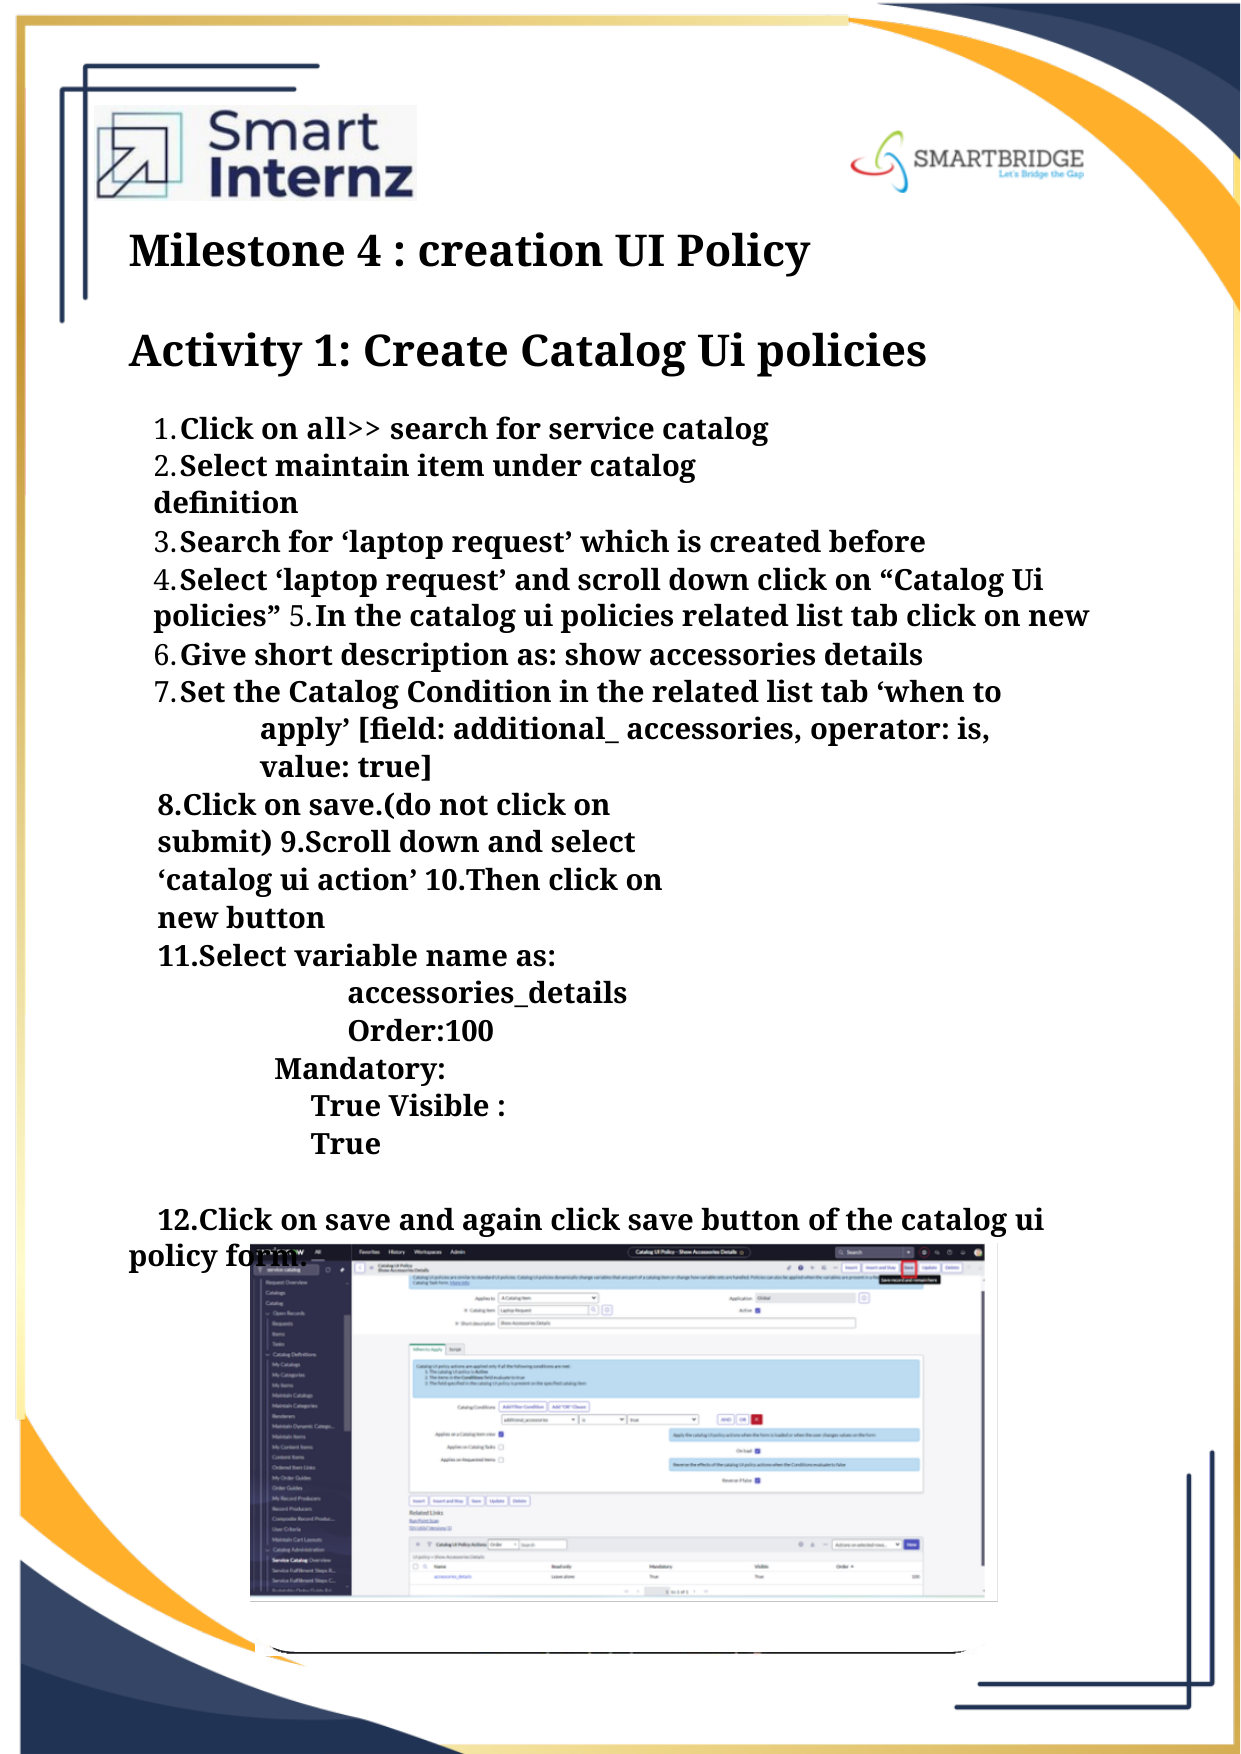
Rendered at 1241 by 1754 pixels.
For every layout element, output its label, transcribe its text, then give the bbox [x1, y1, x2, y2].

text 8.Click on save.(do not click on submit) 9.Scroll down and select ‘catalog ui action’ 10.Then click on new button [157, 786, 727, 937]
text Milestone 4 : creation UI Policy [128, 219, 1154, 279]
text Mandatory: True Visible : True [274, 1049, 506, 1163]
text 7.Set the Catalog Condition in the related list tab ‘when to apply’ [field: additional_ accessories, operator: is, value: true] [153, 673, 1026, 786]
picture [6, 0, 1241, 1754]
text 4.Select ‘laptop request’ and scroll down click on “Catalog Ui policies” 5.In the catalog ui policies related list tab click on new [153, 560, 1102, 635]
text 1.Click on all>> search for service catalog 2.Select maintain item under catalog definition [153, 409, 788, 522]
text 6.Give short description as: show accessories details [153, 635, 1154, 673]
text 3.Search for ‘laptop request’ which is created before [153, 522, 1154, 560]
text Activity 1: Create Catalog Ui policies [128, 320, 1154, 380]
text 12.Click on save and again click save button of the catalog ui policy form. [128, 1200, 1059, 1275]
text 11.Select variable name as: accessories_details Order:100 [158, 937, 775, 1049]
